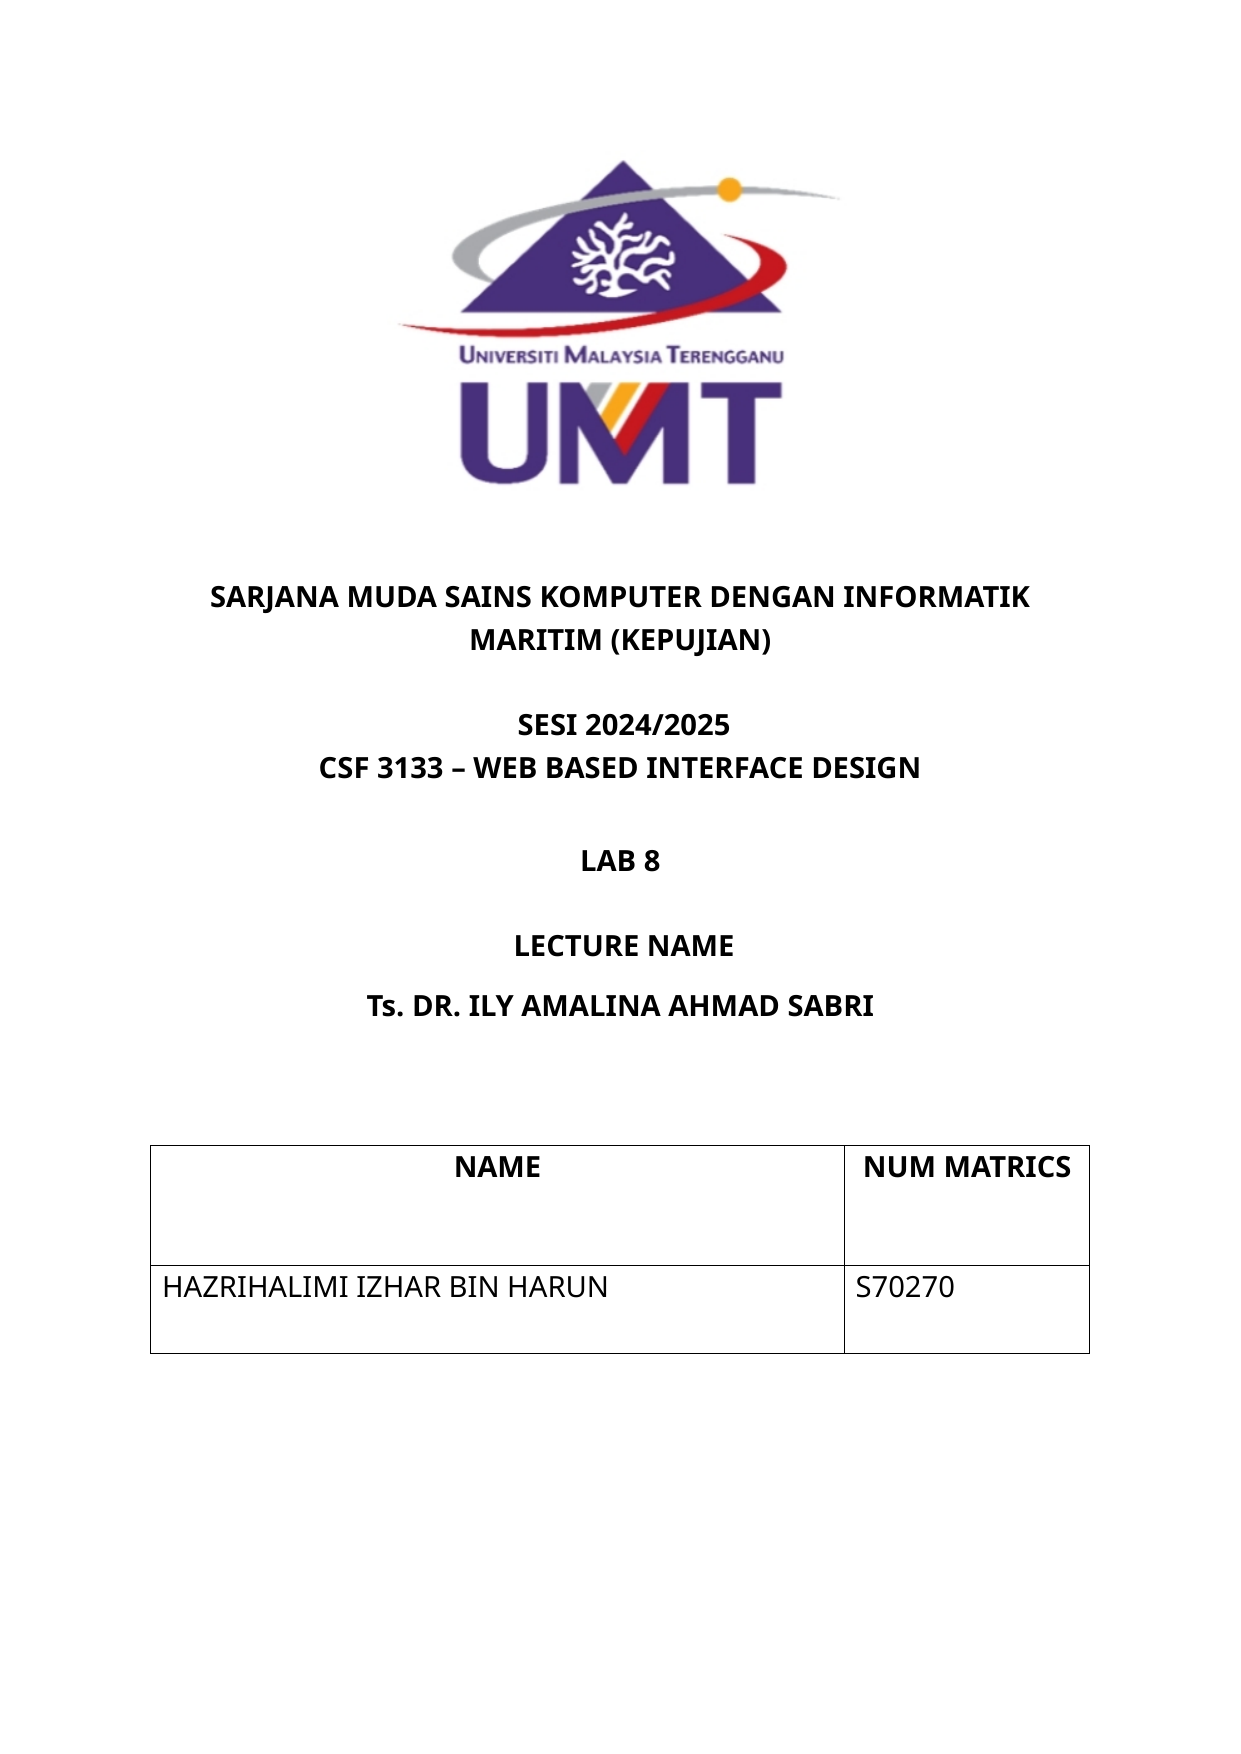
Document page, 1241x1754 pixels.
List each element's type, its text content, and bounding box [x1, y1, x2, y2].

table_header NUM MATRICS [845, 1146, 1089, 1265]
text Ts. DR. ILY AMALINA AHMAD SABRI [150, 985, 1090, 1025]
picture [385, 150, 855, 498]
table_header NAME [151, 1146, 844, 1265]
table_cell HAZRIHALIMI IZHAR BIN HARUN [151, 1266, 844, 1353]
text LAB 8 LECTURE NAME [150, 840, 1090, 965]
text SARJANA MUDA SAINS KOMPUTER DENGAN INFORMATIK MARITIM (KEPUJIAN) SESI 2024/2025 CSF 3133 – WEB BASED INTERFACE DESIGN [150, 576, 1090, 821]
table_cell S70270 [845, 1266, 1089, 1353]
